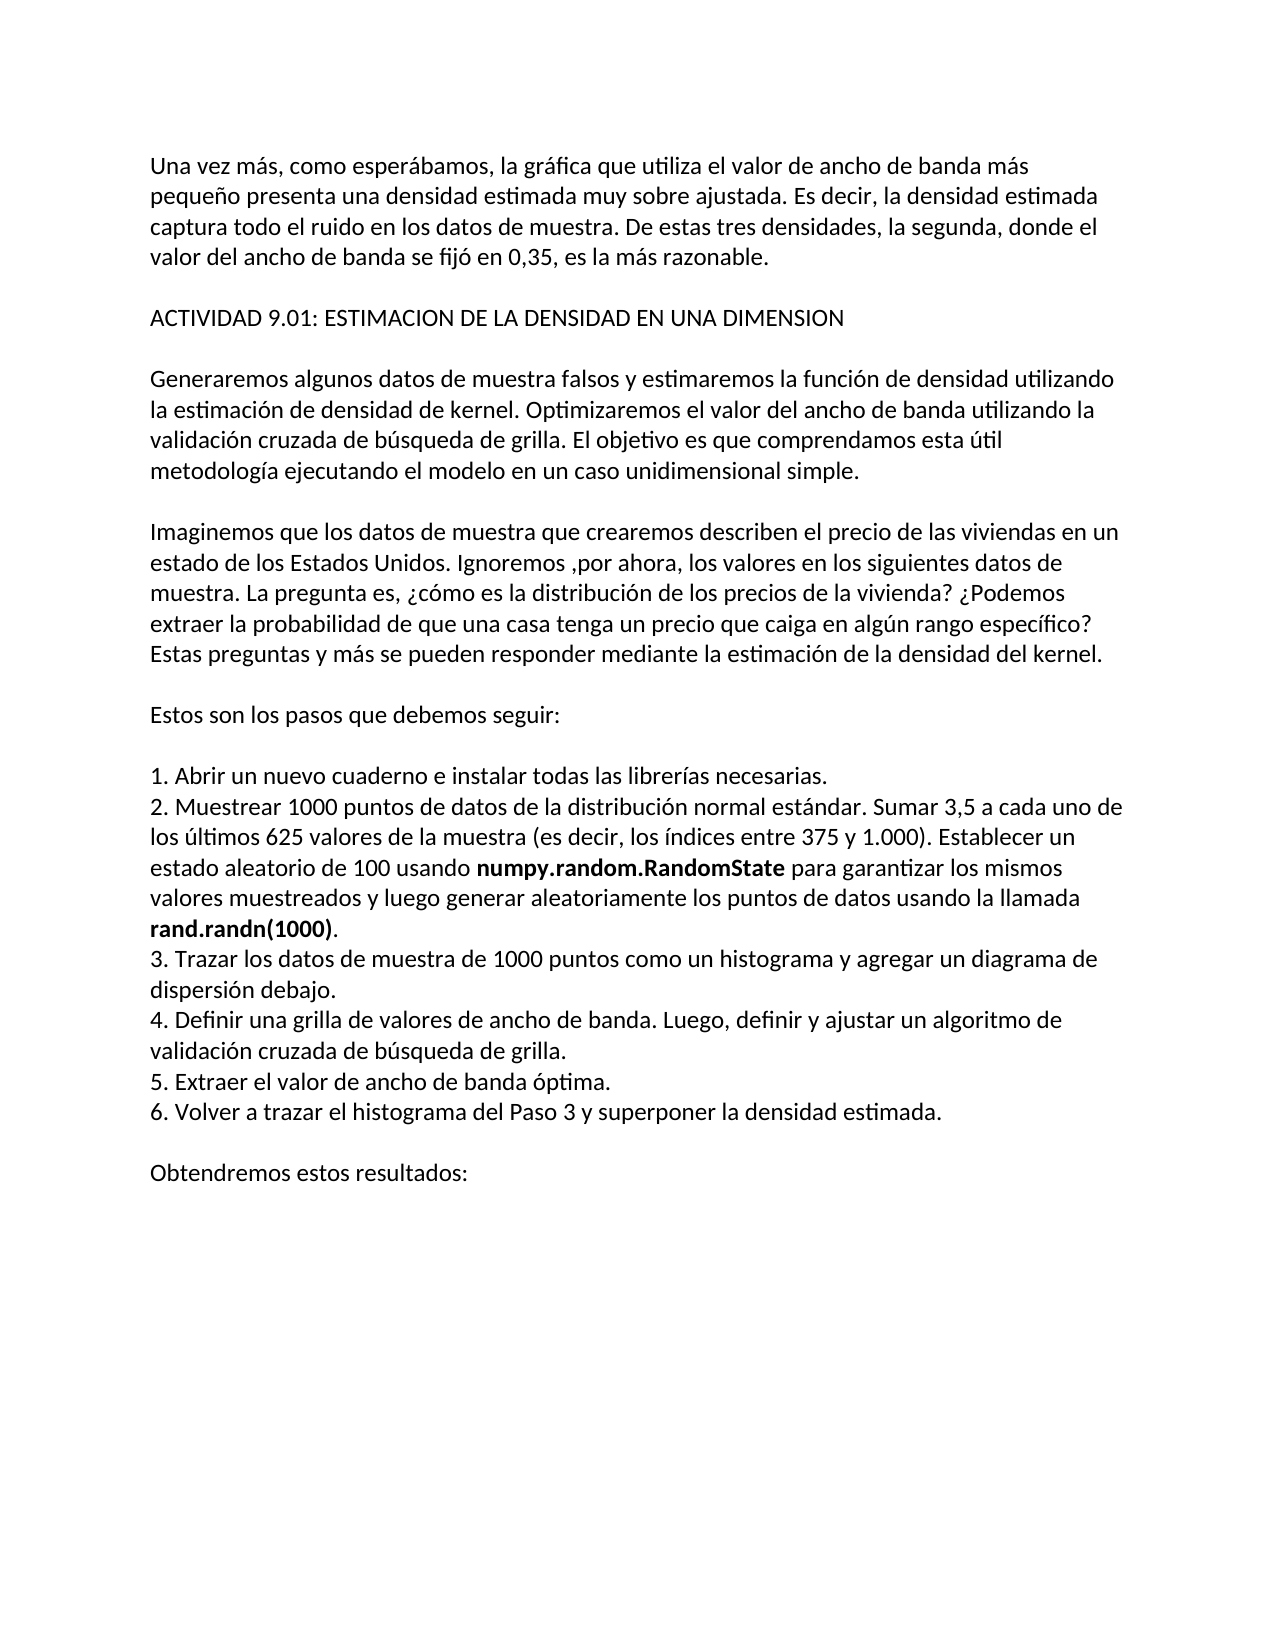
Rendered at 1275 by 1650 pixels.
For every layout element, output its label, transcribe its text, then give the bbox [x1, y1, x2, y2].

text Estos son los pasos que debemos seguir: [150, 699, 1125, 730]
text Imaginemos que los datos de muestra que crearemos describen el precio de las viviendas en un estado de los Estados Unidos. Ignoremos ,por ahora, los valores en los siguientes datos de muestra. La pregunta es, ¿cómo es la distribución de los precios de la vivienda? ¿Podemos [150, 516, 1125, 608]
text 2. Muestrear 1000 puntos de datos de la distribución normal estándar. Sumar 3,5 a cada uno de los últimos 625 valores de la muestra (es decir, los índices entre 375 y 1.000). Establecer un estado aleatorio de 100 usando numpy.random.RandomState para garantizar los mismos valores muestreados y luego generar aleatoriamente los puntos de datos usando la llamada rand.randn(1000). [150, 791, 1125, 943]
text 6. Volver a trazar el histograma del Paso 3 y superponer la densidad estimada. [150, 1096, 1125, 1127]
text 3. Trazar los datos de muestra de 1000 puntos como un histograma y agregar un diagrama de dispersión debajo. [150, 943, 1125, 1004]
text 4. Definir una grilla de valores de ancho de banda. Luego, definir y ajustar un algoritmo de validación cruzada de búsqueda de grilla. [150, 1004, 1125, 1066]
text Generaremos algunos datos de muestra falsos y estimaremos la función de densidad utilizando la estimación de densidad de kernel. Optimizaremos el valor del ancho de banda utilizando la validación cruzada de búsqueda de grilla. El objetivo es que comprendamos esta útil metodología ejecutando el modelo en un caso unidimensional simple. [150, 364, 1125, 486]
text 5. Extraer el valor de ancho de banda óptima. [150, 1066, 1125, 1096]
text Una vez más, como esperábamos, la gráfica que utiliza el valor de ancho de banda más pequeño presenta una densidad estimada muy sobre ajustada. Es decir, la densidad estimada captura todo el ruido en los datos de muestra. De estas tres densidades, la segunda, donde el valor del ancho de banda se fijó en 0,35, es la más razonable. [150, 150, 1125, 272]
text 1. Abrir un nuevo cuaderno e instalar todas las librerías necesarias. [150, 760, 1125, 791]
text ACTIVIDAD 9.01: ESTIMACION DE LA DENSIDAD EN UNA DIMENSION [150, 303, 1125, 333]
text extraer la probabilidad de que una casa tenga un precio que caiga en algún rango específico? Estas preguntas y más se pueden responder mediante la estimación de la densidad del kernel. [150, 608, 1125, 669]
text Obtendremos estos resultados: [150, 1157, 1125, 1188]
